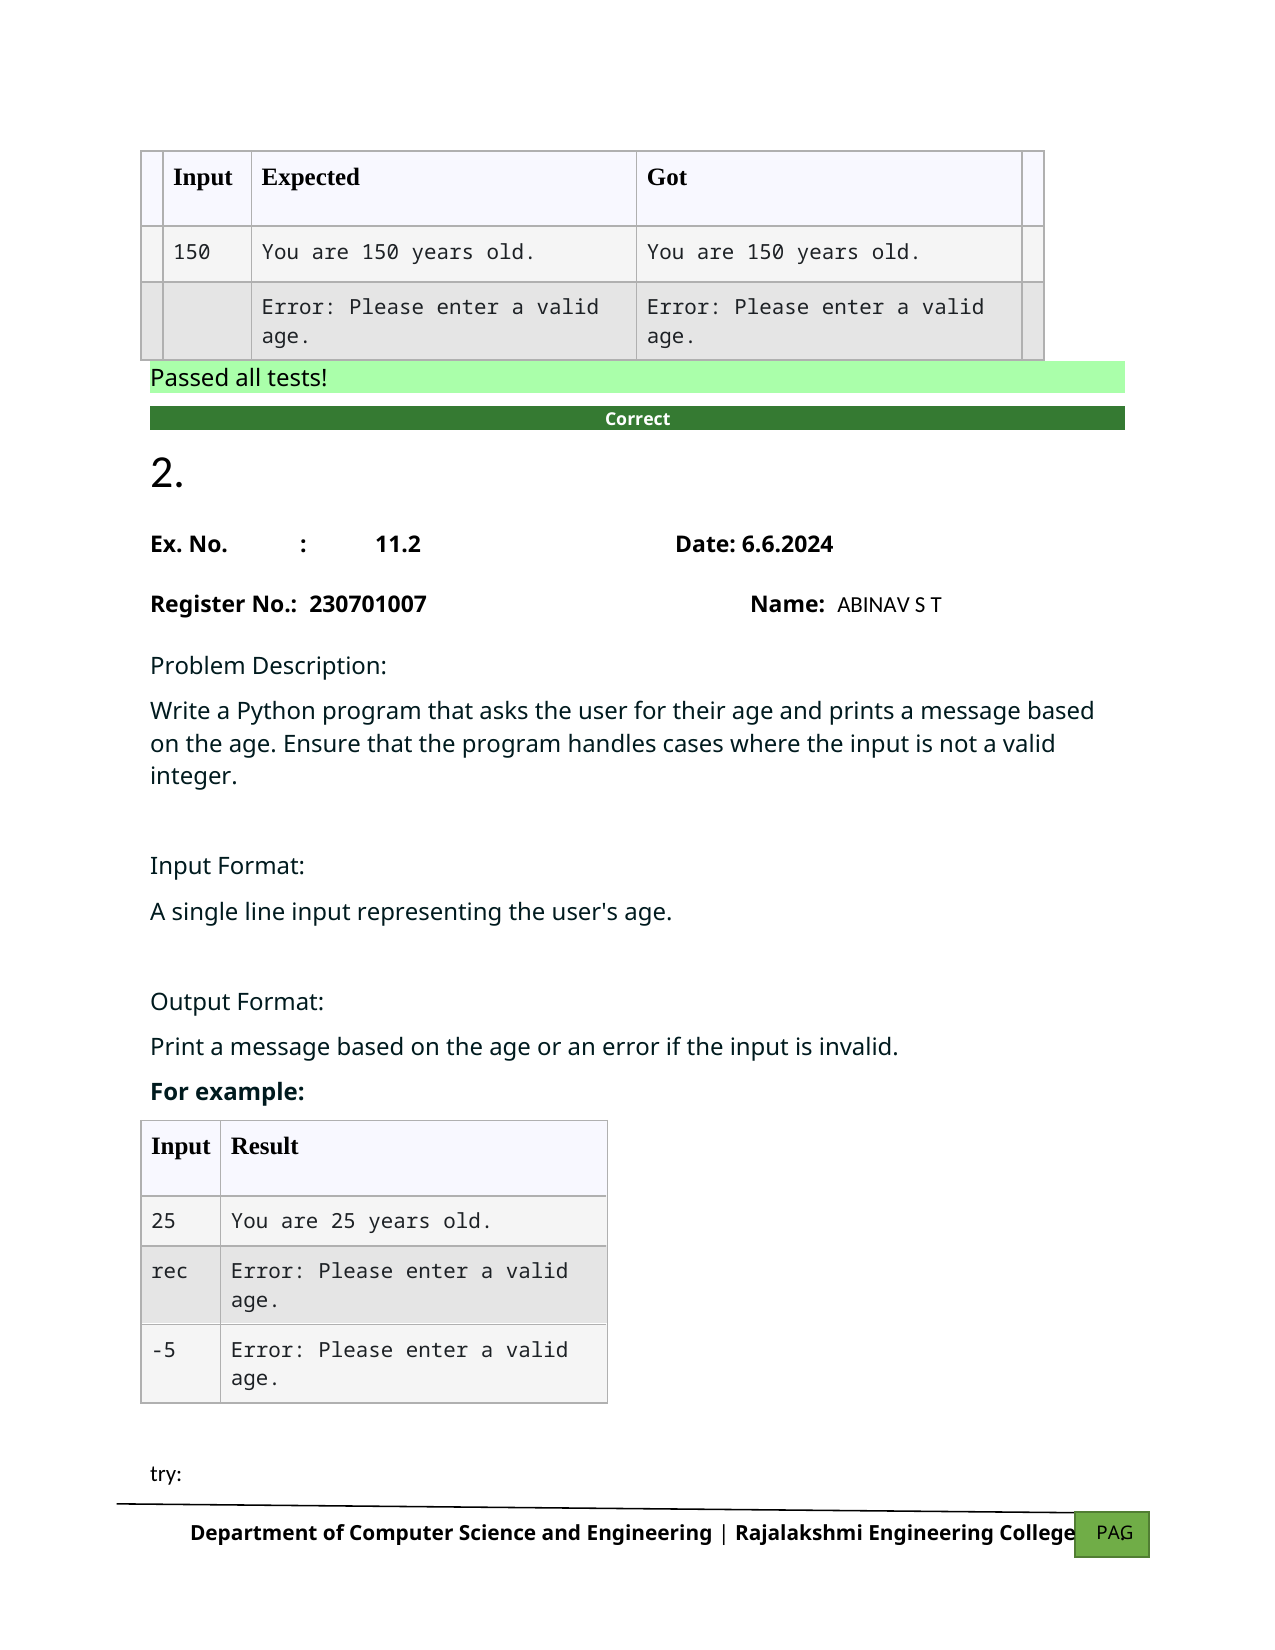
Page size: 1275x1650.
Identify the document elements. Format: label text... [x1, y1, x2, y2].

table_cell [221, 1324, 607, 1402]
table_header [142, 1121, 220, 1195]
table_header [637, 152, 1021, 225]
text Print a message based on the age or an error if the input is invalid. [150, 1029, 1125, 1062]
text Correct [150, 406, 1125, 430]
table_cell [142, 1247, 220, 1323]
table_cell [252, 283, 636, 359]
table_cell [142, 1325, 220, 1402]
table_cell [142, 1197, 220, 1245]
text A single line input representing the user's age. [150, 894, 1125, 927]
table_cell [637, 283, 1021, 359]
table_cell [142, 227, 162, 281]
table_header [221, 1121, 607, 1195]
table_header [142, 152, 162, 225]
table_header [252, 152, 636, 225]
text Ex. No. : 11.2 Date: 6.6.2024 [150, 528, 1125, 559]
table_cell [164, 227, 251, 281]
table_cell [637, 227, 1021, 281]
text Problem Description: [150, 649, 1125, 681]
text Passed all tests! [150, 361, 1125, 393]
text try: [150, 1459, 1125, 1487]
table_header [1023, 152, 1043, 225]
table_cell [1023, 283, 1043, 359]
text Register No.: 230701007 Name: ABINAV S T [150, 588, 1125, 619]
text 2. [150, 443, 1125, 499]
text For example: [150, 1075, 1125, 1107]
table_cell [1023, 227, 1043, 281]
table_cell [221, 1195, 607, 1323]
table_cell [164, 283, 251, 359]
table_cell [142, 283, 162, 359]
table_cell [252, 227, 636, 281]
text Write a Python program that asks the user for their age and prints a message based on the age. Ensure that the program handles cases where the input is not a valid integer. [150, 694, 1125, 792]
text Input Format: [150, 849, 1125, 882]
text Output Format: [150, 984, 1125, 1017]
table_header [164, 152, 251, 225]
